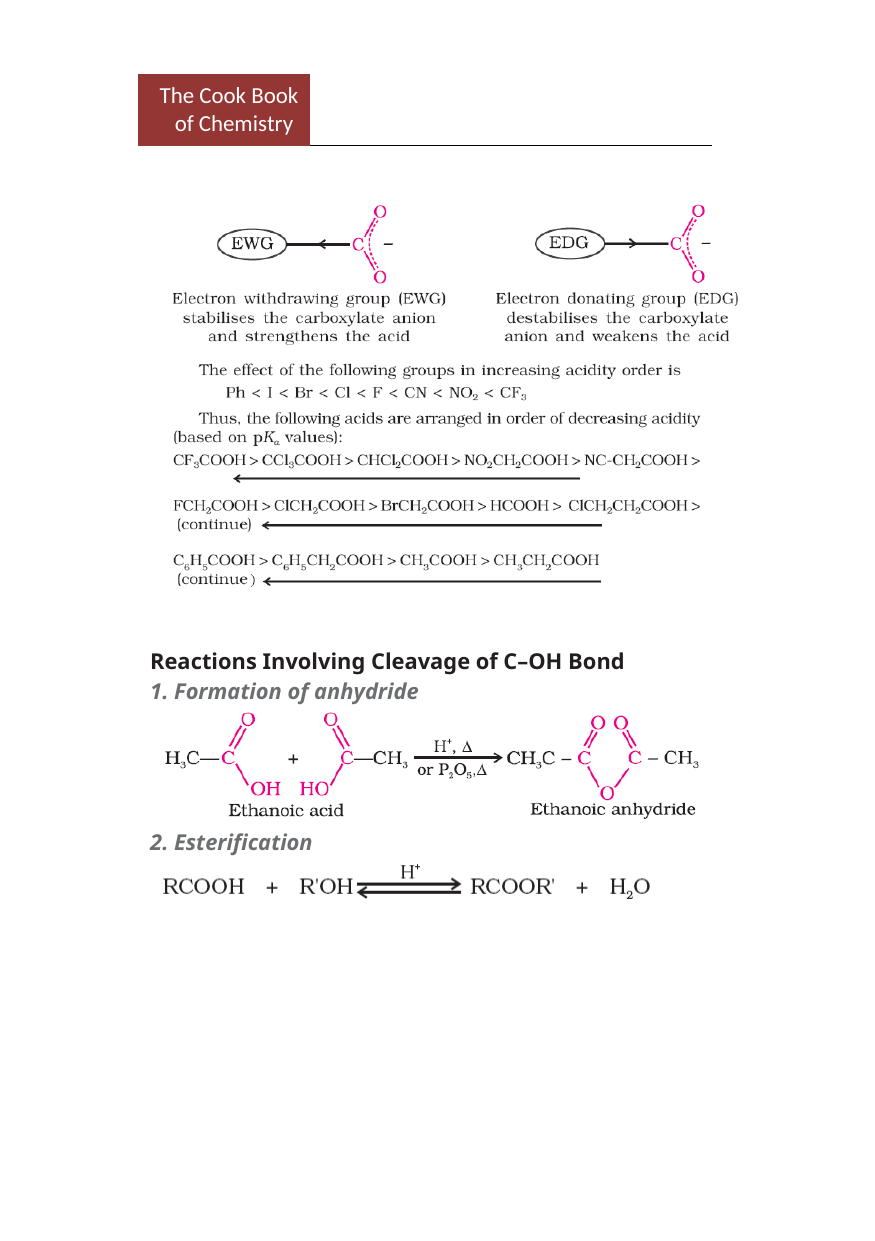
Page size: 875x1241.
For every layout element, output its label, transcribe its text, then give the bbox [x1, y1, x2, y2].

text Reactions Involving Cleavage of C–OH Bond [150, 646, 724, 676]
text 1. Formation of anhydride [150, 676, 724, 706]
text 2. Esterification [150, 827, 724, 857]
